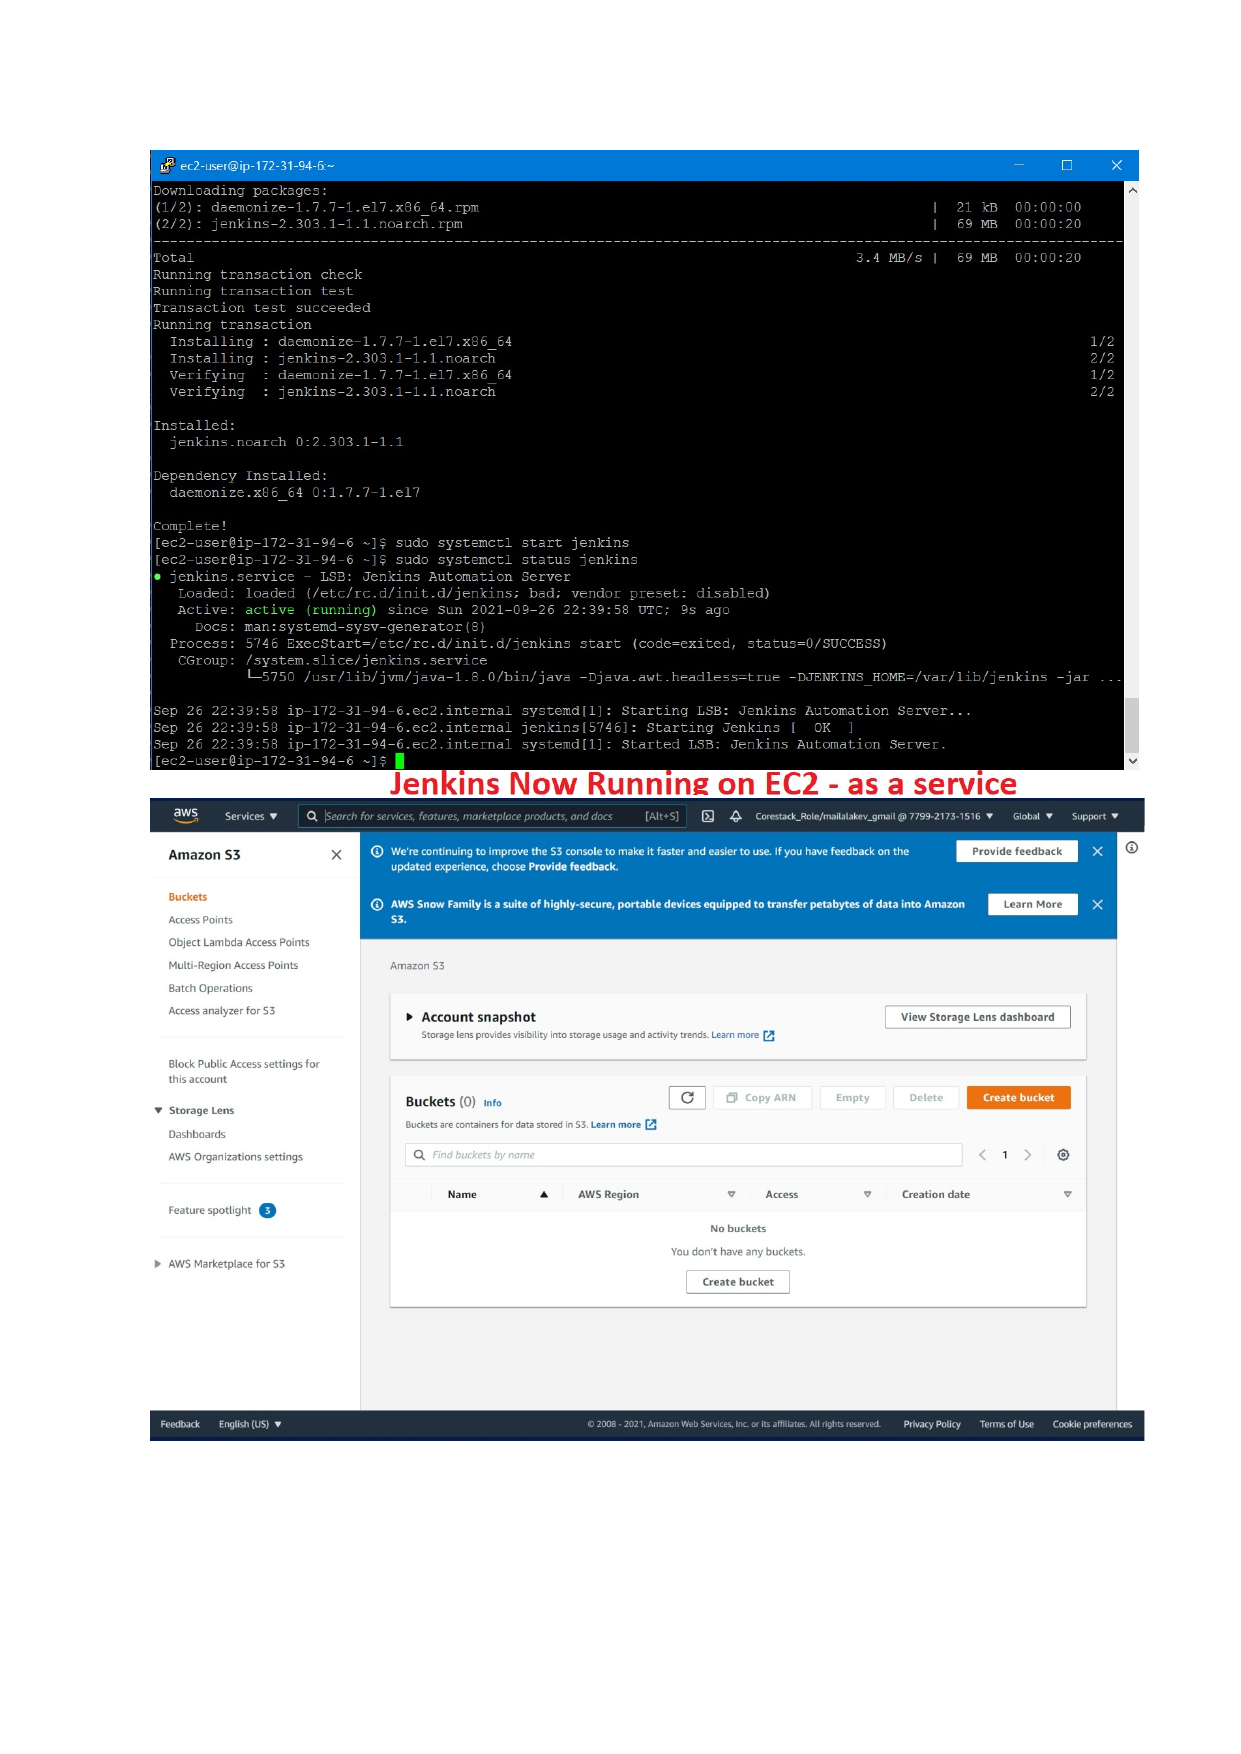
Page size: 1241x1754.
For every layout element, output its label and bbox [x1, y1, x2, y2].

picture [150, 798, 1145, 1441]
picture [150, 150, 1143, 795]
